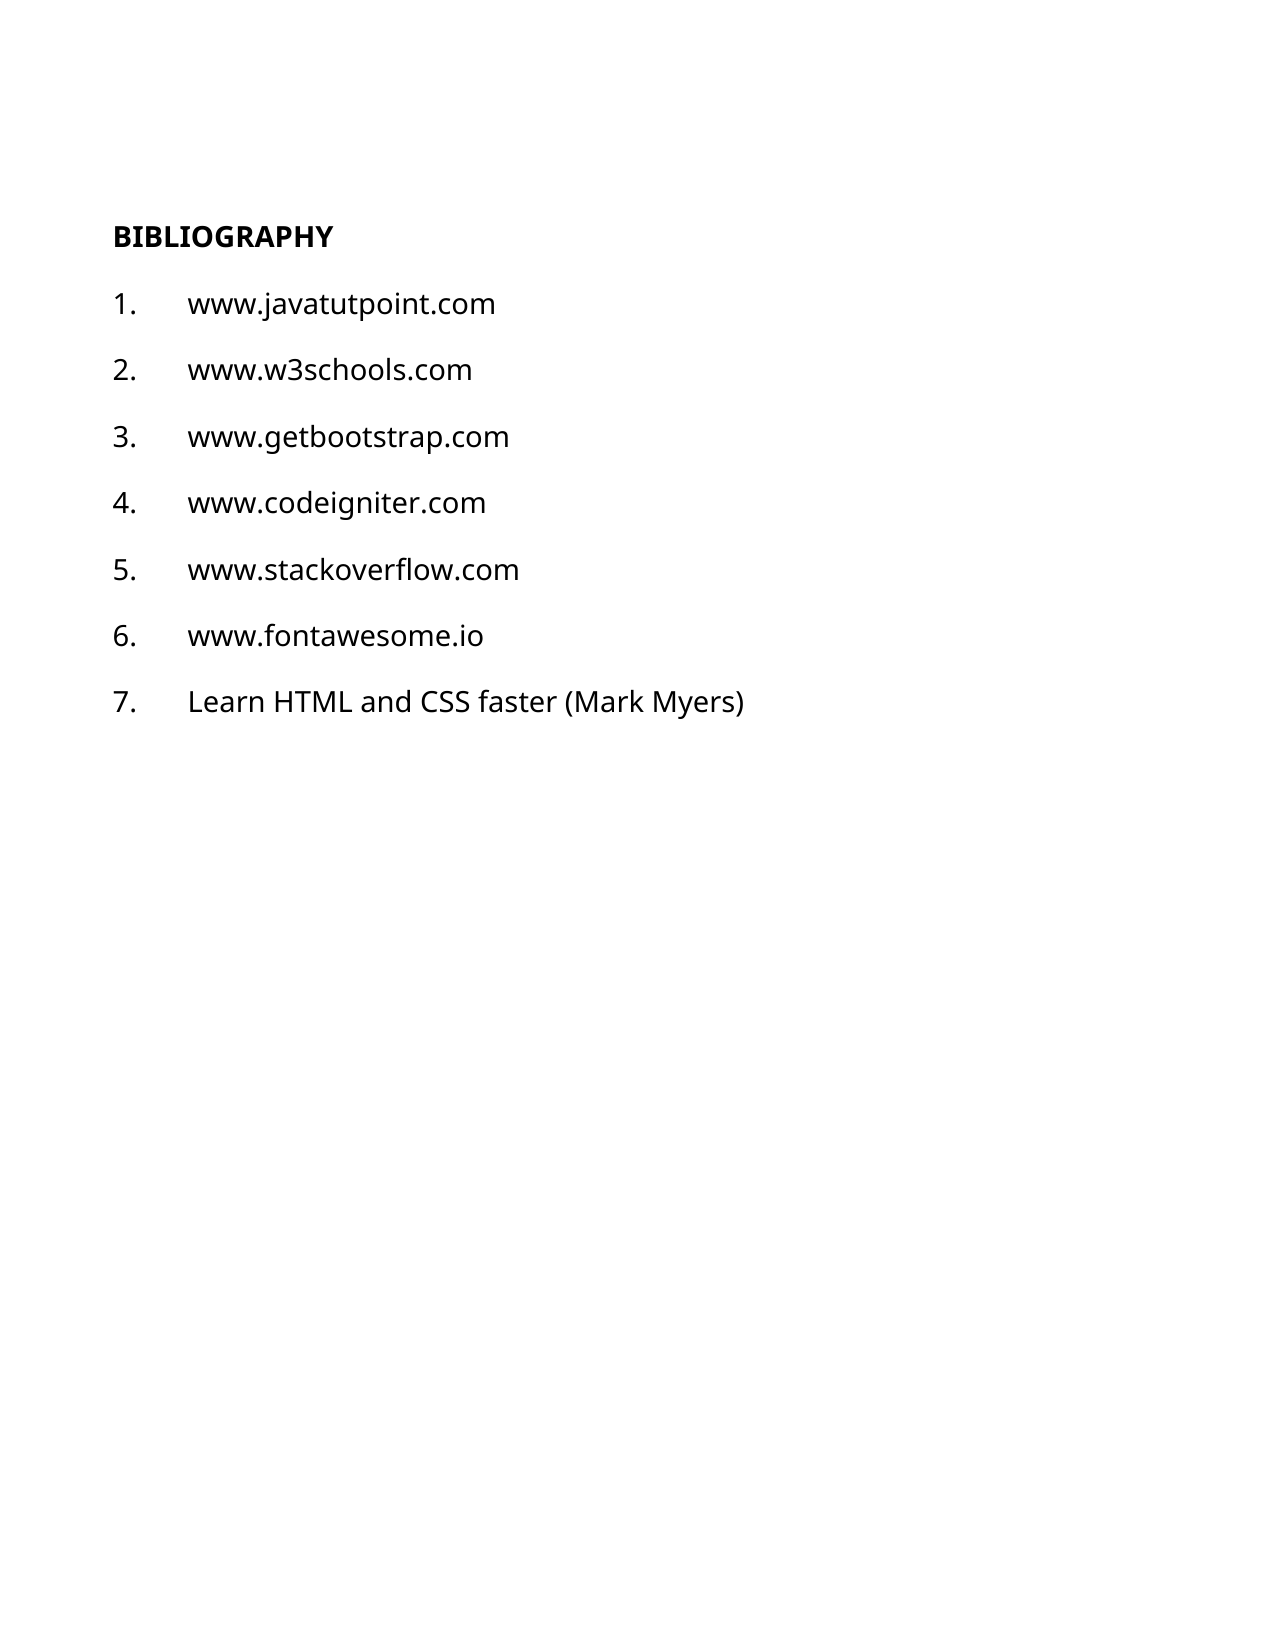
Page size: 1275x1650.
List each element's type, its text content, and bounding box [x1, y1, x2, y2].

text 4. www.codeigniter.com [112, 482, 1162, 522]
text 6. www.fontawesome.io [112, 615, 1162, 655]
text 1. www.javatutpoint.com [112, 283, 1162, 323]
text 3. www.getbootstrap.com [112, 416, 1162, 456]
text BIBLIOGRAPHY [112, 216, 1162, 256]
text 5. www.stackoverflow.com [112, 549, 1162, 588]
text 7. Learn HTML and CSS faster (Mark Myers) [112, 682, 1162, 721]
text 2. www.w3schools.com [112, 349, 1162, 389]
